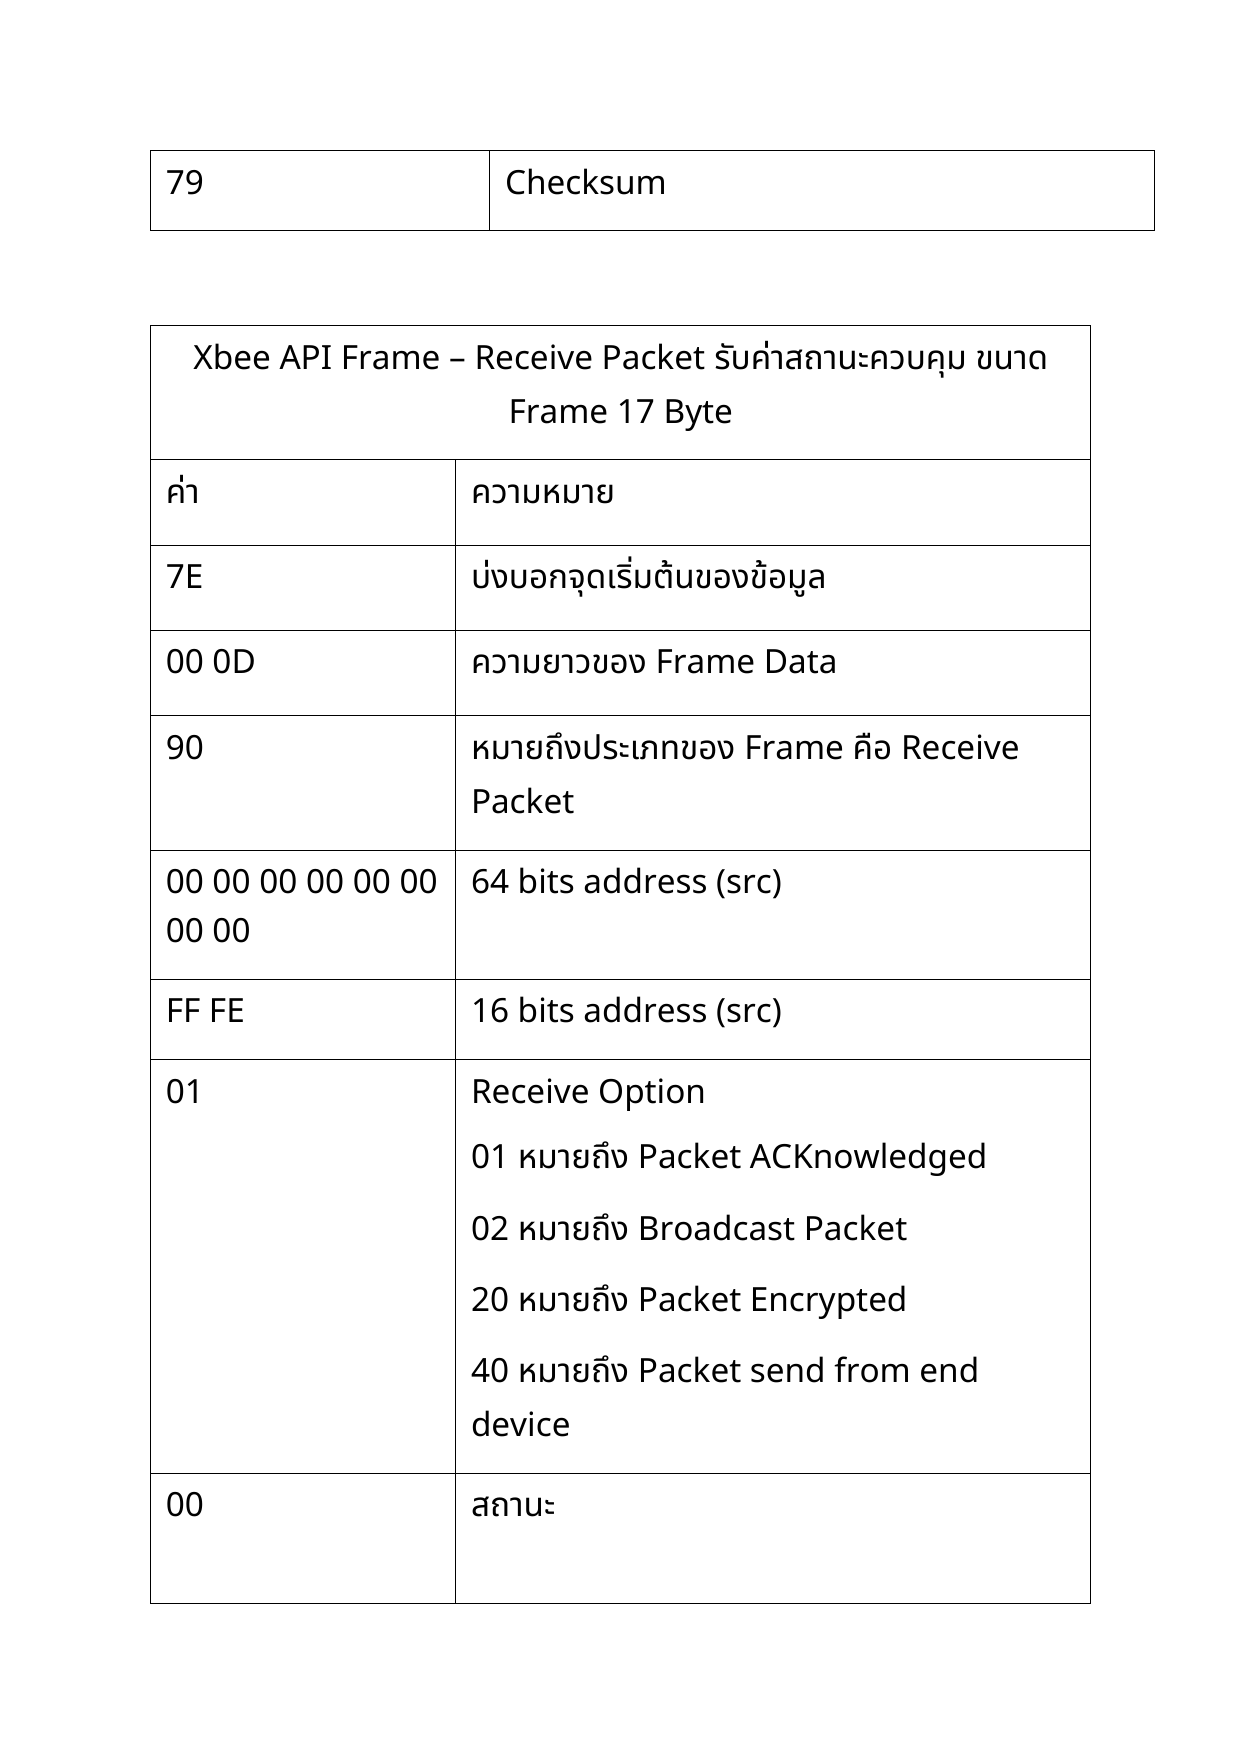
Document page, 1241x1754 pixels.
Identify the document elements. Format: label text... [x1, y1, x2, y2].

table_cell 79 [151, 151, 489, 230]
table_cell บ่งบอกจุดเริ่มต้นของข้อมูล [456, 546, 1090, 630]
table_cell ความหมาย [456, 460, 1090, 544]
table_cell 00 0D [151, 631, 455, 715]
table_cell ค่า [151, 460, 455, 544]
table_cell Checksum [490, 151, 1154, 230]
table_cell 00 00 00 00 00 00 00 00 [151, 851, 455, 979]
table_cell 64 bits address (src) [456, 851, 1090, 979]
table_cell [456, 1474, 1090, 1603]
table_cell หมายถึงประเภทของ Frame คือ Receive Packet [456, 716, 1090, 849]
table_cell FF FE [151, 980, 455, 1059]
table_cell Receive Option 01 หมายถึง Packet ACKnowledged 02 หมายถึง Broadcast Packet 20 หมายถึง Packet Encrypted 40 หมายถึง Packet send from end device [456, 1060, 1090, 1473]
table_cell 7E [151, 546, 455, 630]
table_cell 16 bits address (src) [456, 980, 1090, 1059]
table_cell ความยาวของ Frame Data [456, 631, 1090, 715]
table_cell 00 [151, 1474, 455, 1603]
table_cell 01 [151, 1060, 455, 1473]
table_cell 90 [151, 716, 455, 849]
table_header Xbee API Frame – Receive Packet รับค่าสถานะควบคุม ขนาด Frame 17 Byte [151, 326, 1090, 459]
